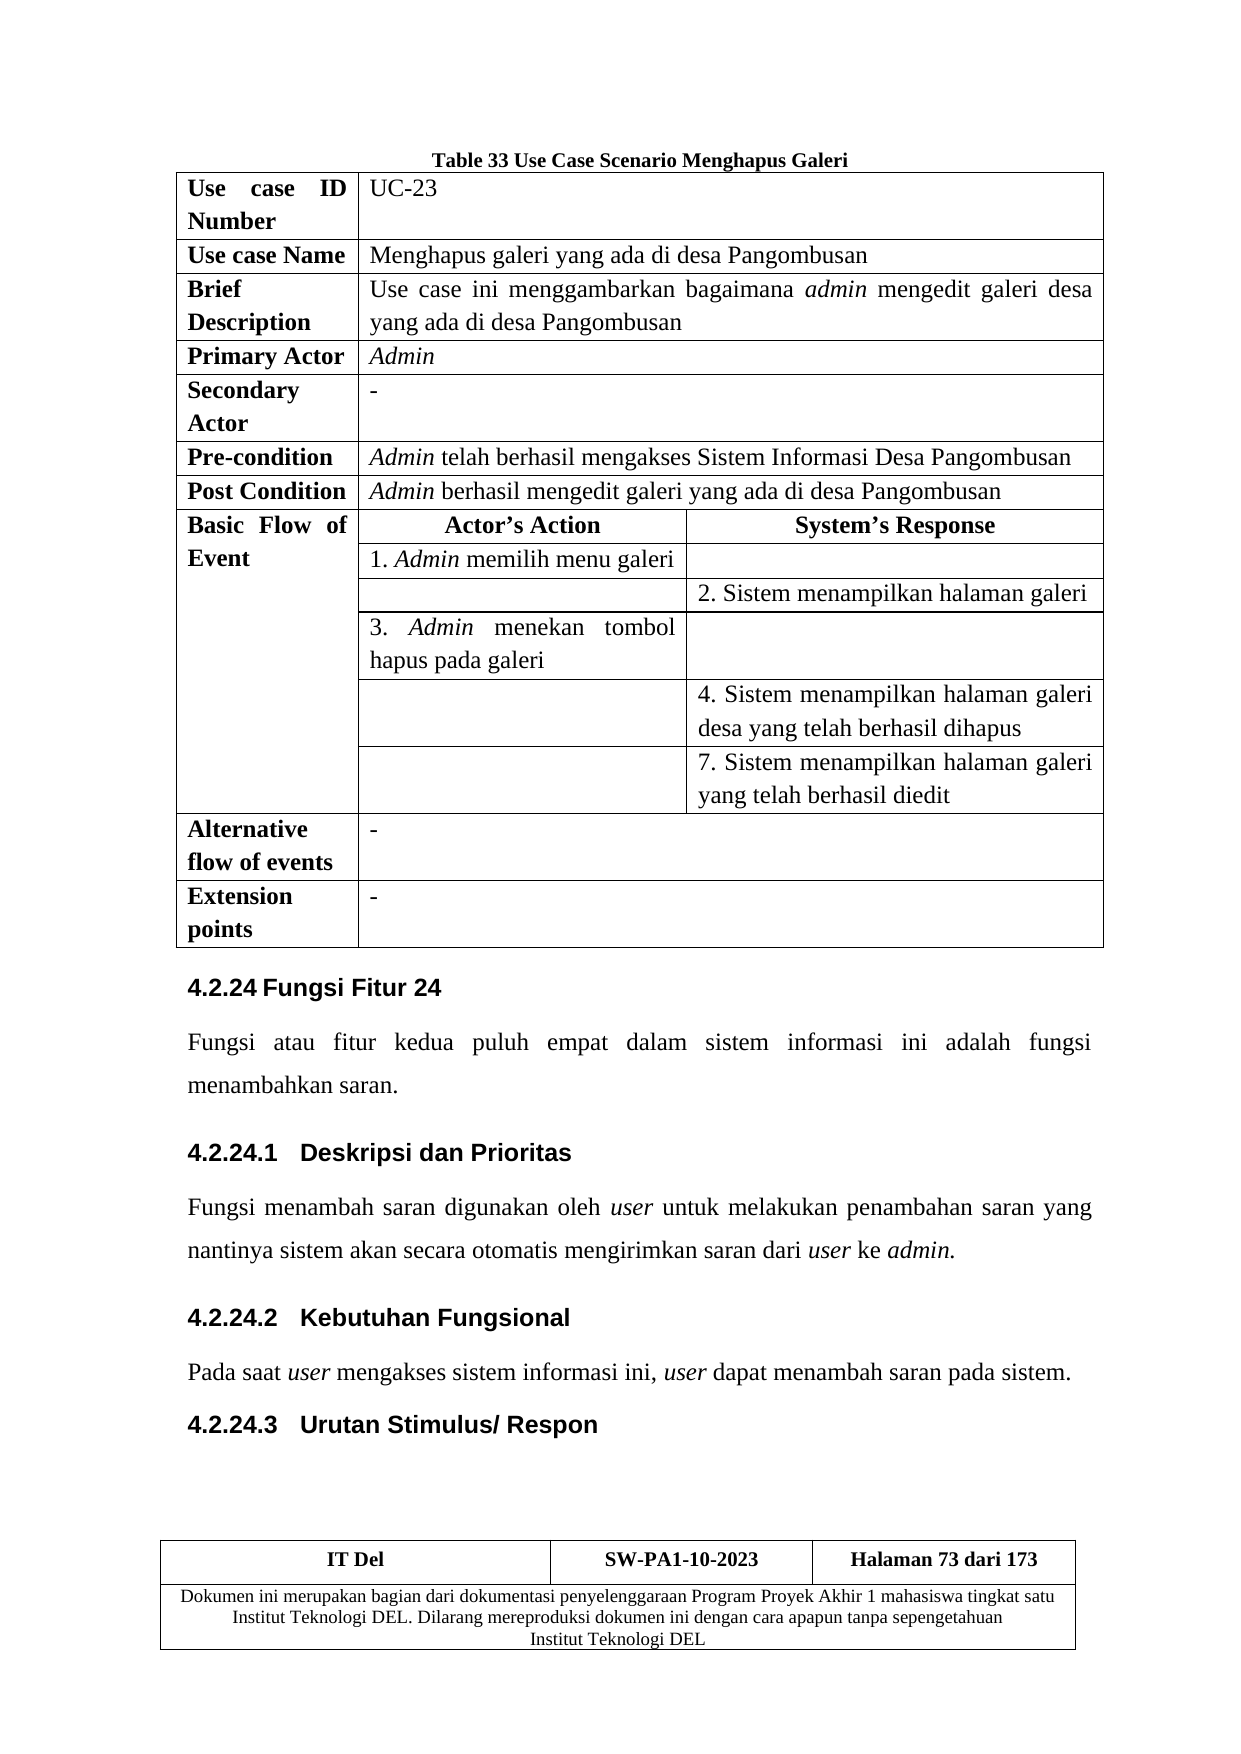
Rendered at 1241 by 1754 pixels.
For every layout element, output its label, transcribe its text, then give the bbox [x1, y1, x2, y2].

table_cell Alternative flow of events [177, 814, 358, 880]
list Deskripsi dan Prioritas [187, 1138, 1092, 1167]
table_cell 4. Sistem menampilkan halaman galeri desa yang telah berhasil dihapus [687, 680, 1103, 746]
table_cell [359, 579, 686, 611]
table_cell [687, 544, 1103, 577]
table_cell Extension points [177, 881, 358, 947]
table_cell Admin telah berhasil mengakses Sistem Informasi Desa Pangombusan [359, 442, 1103, 475]
table_cell Use case ini menggambarkan bagaimana admin mengedit galeri desa yang ada di desa Pangombusan [359, 274, 1103, 340]
table_cell System’s Response [687, 510, 1103, 543]
table_cell Menghapus galeri yang ada di desa Pangombusan [359, 240, 1103, 273]
list Urutan Stimulus/ Respon [187, 1410, 1092, 1439]
table_cell 7. Sistem menampilkan halaman galeri yang telah berhasil diedit [687, 747, 1103, 813]
table_cell - [359, 814, 1103, 880]
text Table 33 Use Case Scenario Menghapus Galeri [187, 148, 1092, 172]
list Kebutuhan Fungsional [187, 1303, 1092, 1332]
table_cell [177, 746, 358, 813]
table_cell Primary Actor [177, 341, 358, 374]
table_cell Actor’s Action [359, 510, 686, 543]
text Fungsi atau fitur kedua puluh empat dalam sistem informasi ini adalah fungsi menambahkan saran. [187, 1027, 1092, 1098]
table_cell Post Condition [177, 476, 358, 509]
table_header Use case ID Number [177, 173, 358, 239]
table_header UC-23 [359, 173, 1103, 239]
table_cell Admin [359, 341, 1103, 374]
table_cell Pre-condition [177, 442, 358, 475]
text Pada saat user mengakses sistem informasi ini, user dapat menambah saran pada sistem. [187, 1357, 1092, 1385]
table_cell 2. Sistem menampilkan halaman galeri [687, 579, 1103, 611]
table_cell - [359, 881, 1103, 947]
text Fungsi menambah saran digunakan oleh user untuk melakukan penambahan saran yang nantinya sistem akan secara otomatis mengirimkan saran dari user ke admin. [187, 1192, 1092, 1263]
table_cell Admin berhasil mengedit galeri yang ada di desa Pangombusan [359, 476, 1103, 509]
table_cell Secondary Actor [177, 375, 358, 441]
table_cell [359, 747, 686, 813]
table_cell [359, 680, 686, 746]
table_cell 1. Admin memilih menu galeri [359, 544, 686, 577]
list Fungsi Fitur 24 [187, 973, 1092, 1002]
table_cell - [359, 375, 1103, 441]
table_cell Brief Description [177, 274, 358, 340]
table_cell [687, 613, 1103, 678]
table_cell 3. Admin menekan tombol hapus pada galeri [359, 613, 686, 678]
table_cell Use case Name [177, 240, 358, 273]
table_cell Basic Flow of Event [177, 510, 358, 746]
